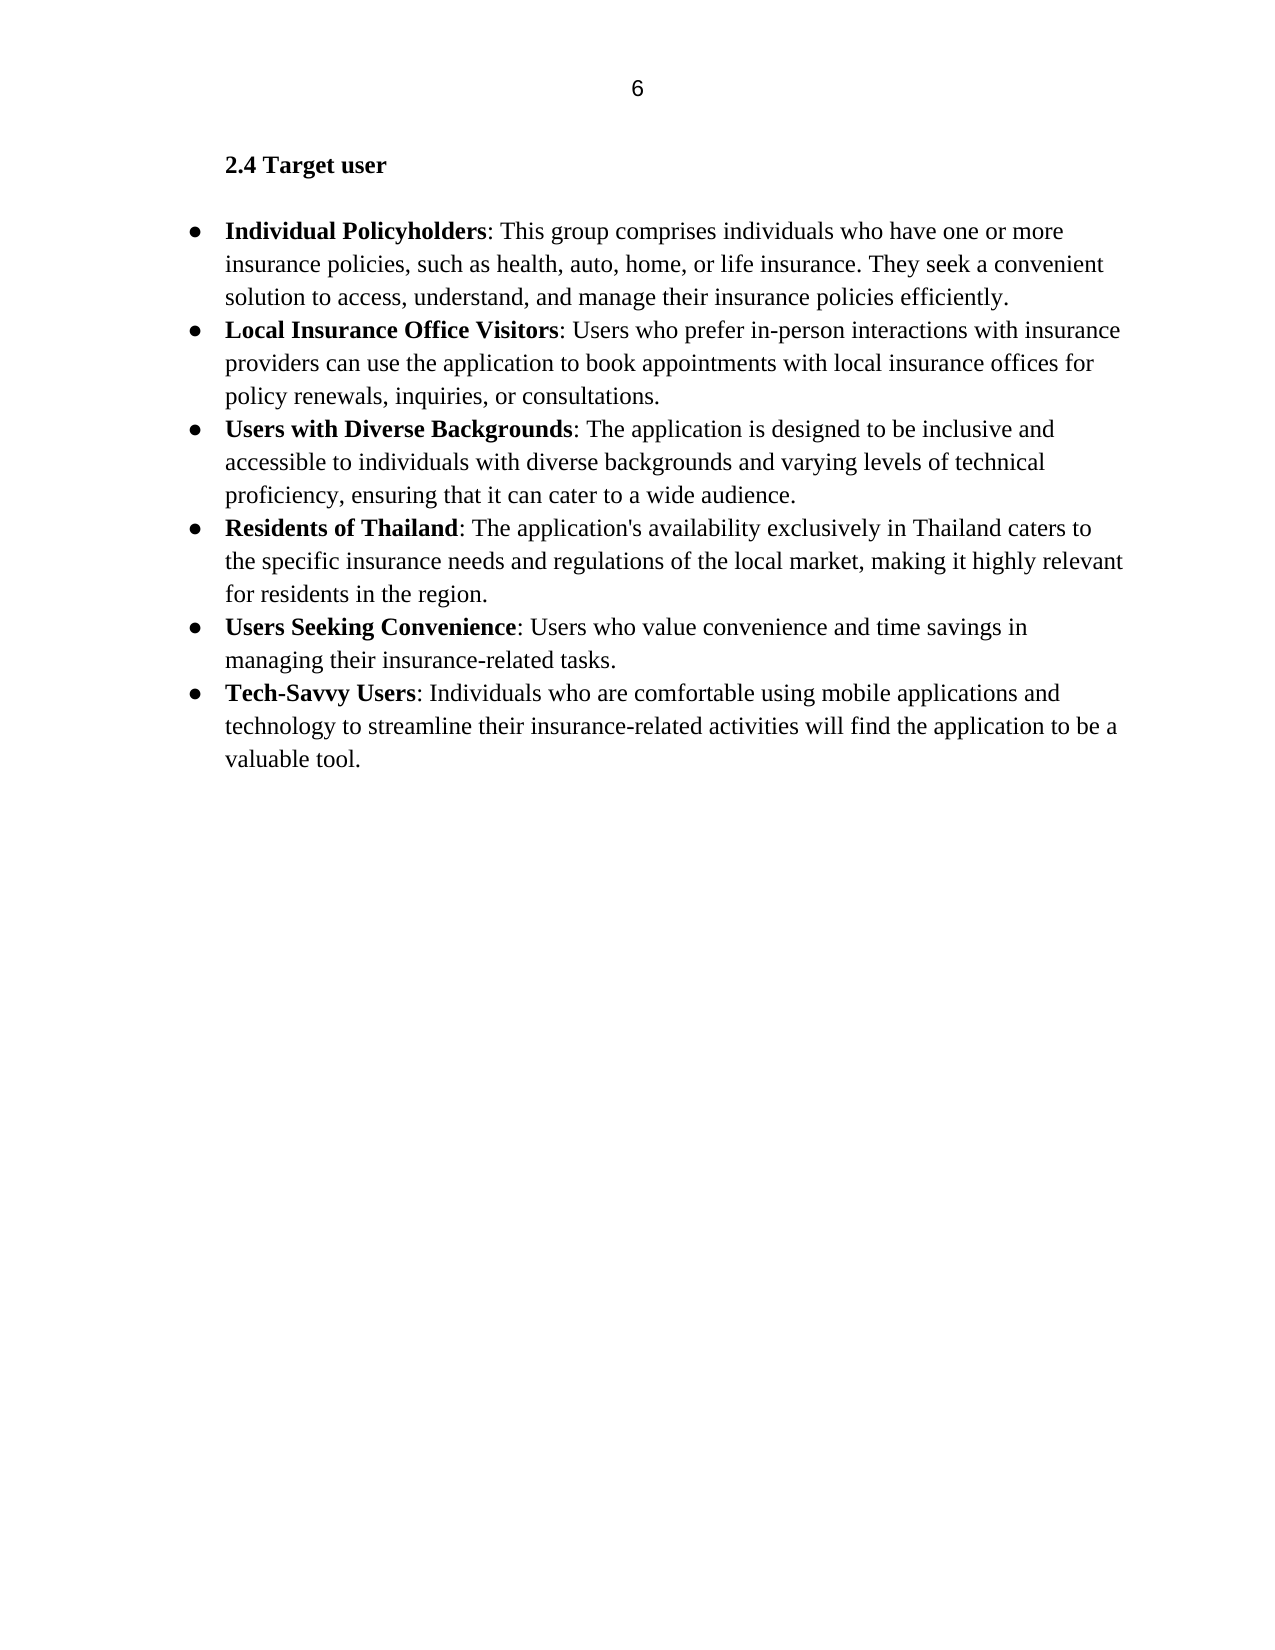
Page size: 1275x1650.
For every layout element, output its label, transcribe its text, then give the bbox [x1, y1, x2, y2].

list Individual Policyholders: This group comprises individuals who have one or more insurance policies, such as health, auto, home, or life insurance. They seek a convenient solution to access, understand, and manage their insurance policies efficiently. [187, 216, 1125, 311]
subtitle 2.4 Target user [150, 150, 1125, 179]
list Users Seeking Convenience: Users who value convenience and time savings in managing their insurance-related tasks. [187, 612, 1125, 674]
list Local Insurance Office Visitors: Users who prefer in-person interactions with insurance providers can use the application to book appointments with local insurance offices for policy renewals, inquiries, or consultations. [187, 315, 1125, 410]
list Users with Diverse Backgrounds: The application is designed to be inclusive and accessible to individuals with diverse backgrounds and varying levels of technical proficiency, ensuring that it can cater to a wide audience. [187, 414, 1125, 509]
list Tech-Savvy Users: Individuals who are comfortable using mobile applications and technology to streamline their insurance-related activities will find the application to be a valuable tool. [187, 678, 1125, 773]
list Residents of Thailand: The application's availability exclusively in Thailand caters to the specific insurance needs and regulations of the local market, making it highly relevant for residents in the region. [187, 513, 1125, 608]
